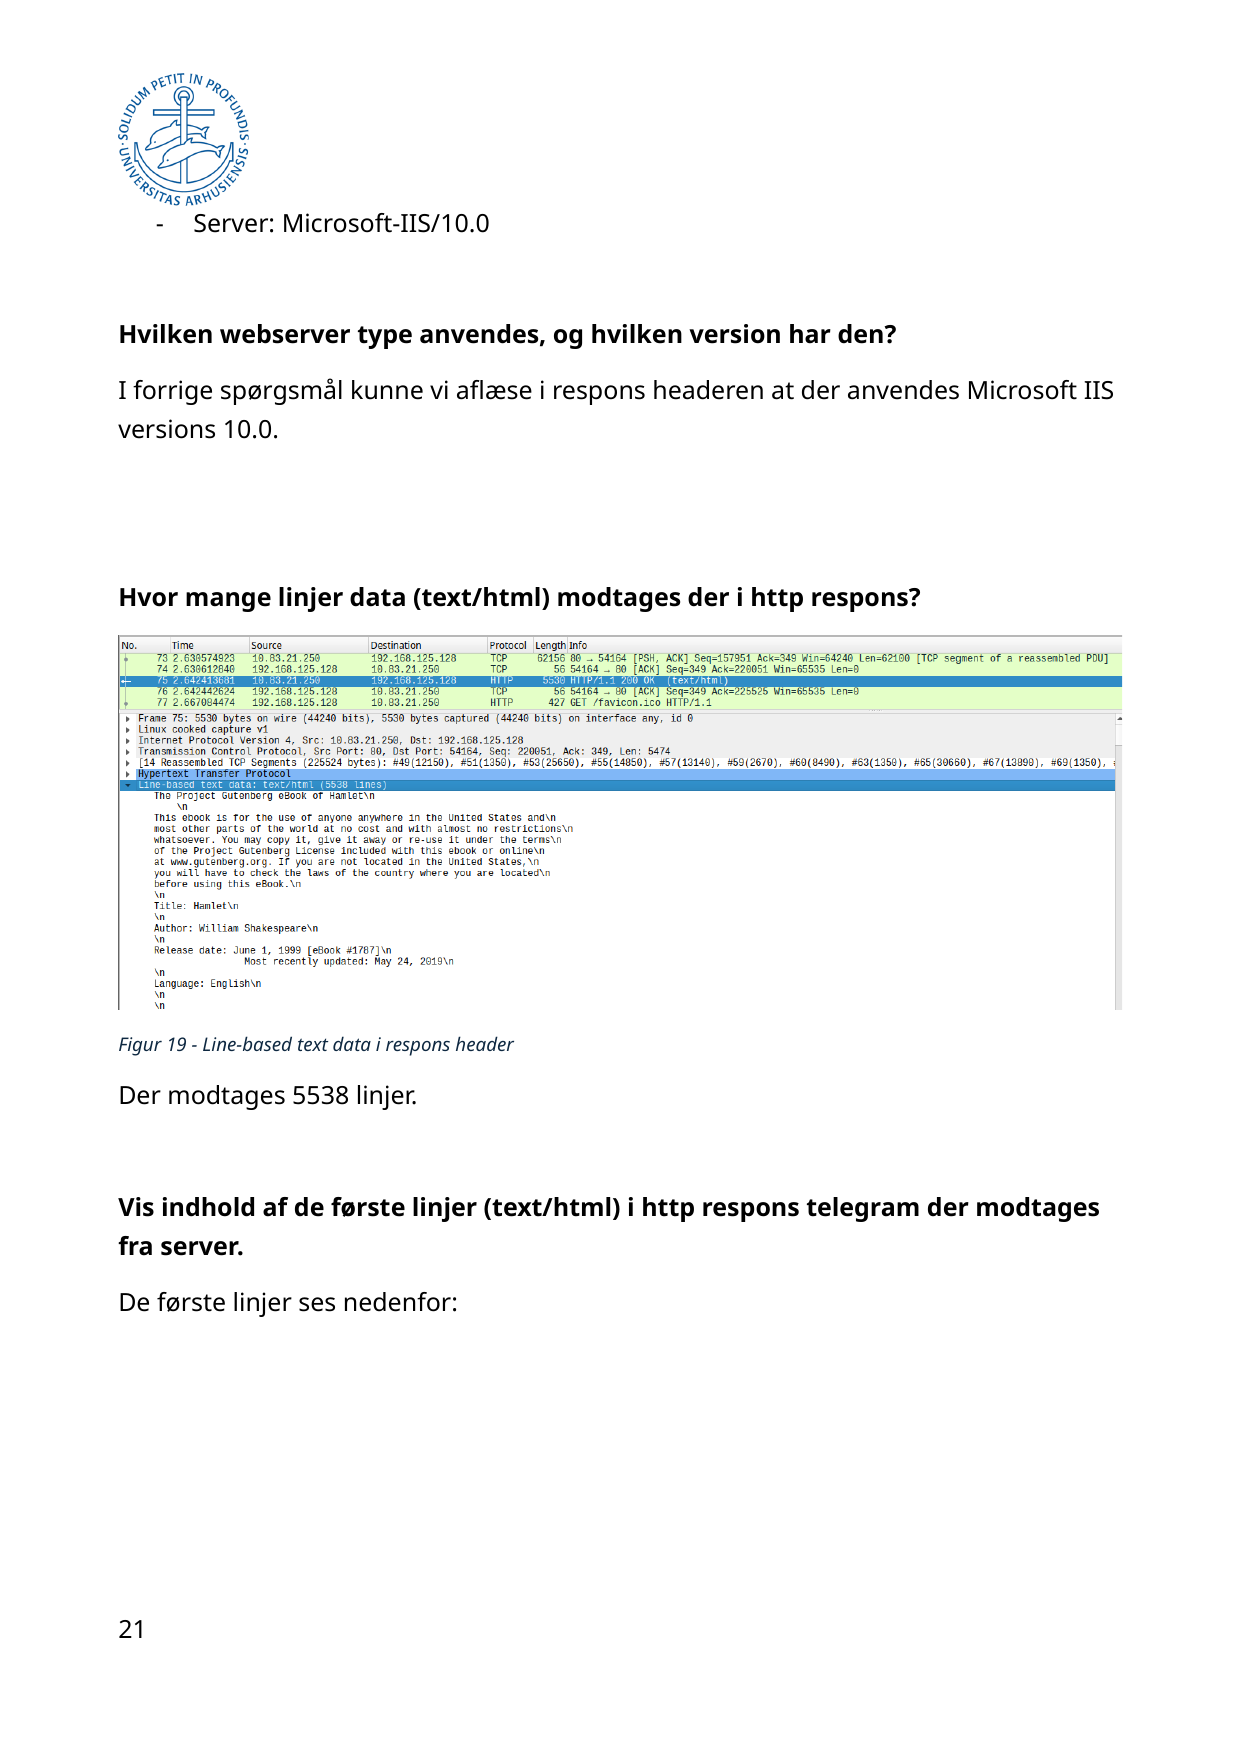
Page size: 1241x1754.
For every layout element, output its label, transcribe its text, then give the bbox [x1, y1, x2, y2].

text I forrige spørgsmål kunne vi aflæse i respons headeren at der anvendes Microsoft IIS versions 10.0. [118, 373, 1122, 446]
text Hvilken webserver type anvendes, og hvilken version har den? [118, 317, 1122, 351]
text Der modtages 5538 linjer. [118, 1077, 1122, 1112]
picture [118, 73, 249, 206]
picture [118, 635, 1123, 1010]
text Vis indhold af de første linjer (text/html) i http respons telegram der modtages fra server. [118, 1189, 1122, 1262]
list Server: Microsoft-IIS/10.0 [156, 205, 1122, 239]
text Figur 19 - Line-based text data i respons header [118, 1031, 1122, 1057]
text Hvor mange linjer data (text/html) modtages der i http respons? [118, 579, 1122, 613]
text De første linjer ses nedenfor: [118, 1284, 1122, 1318]
